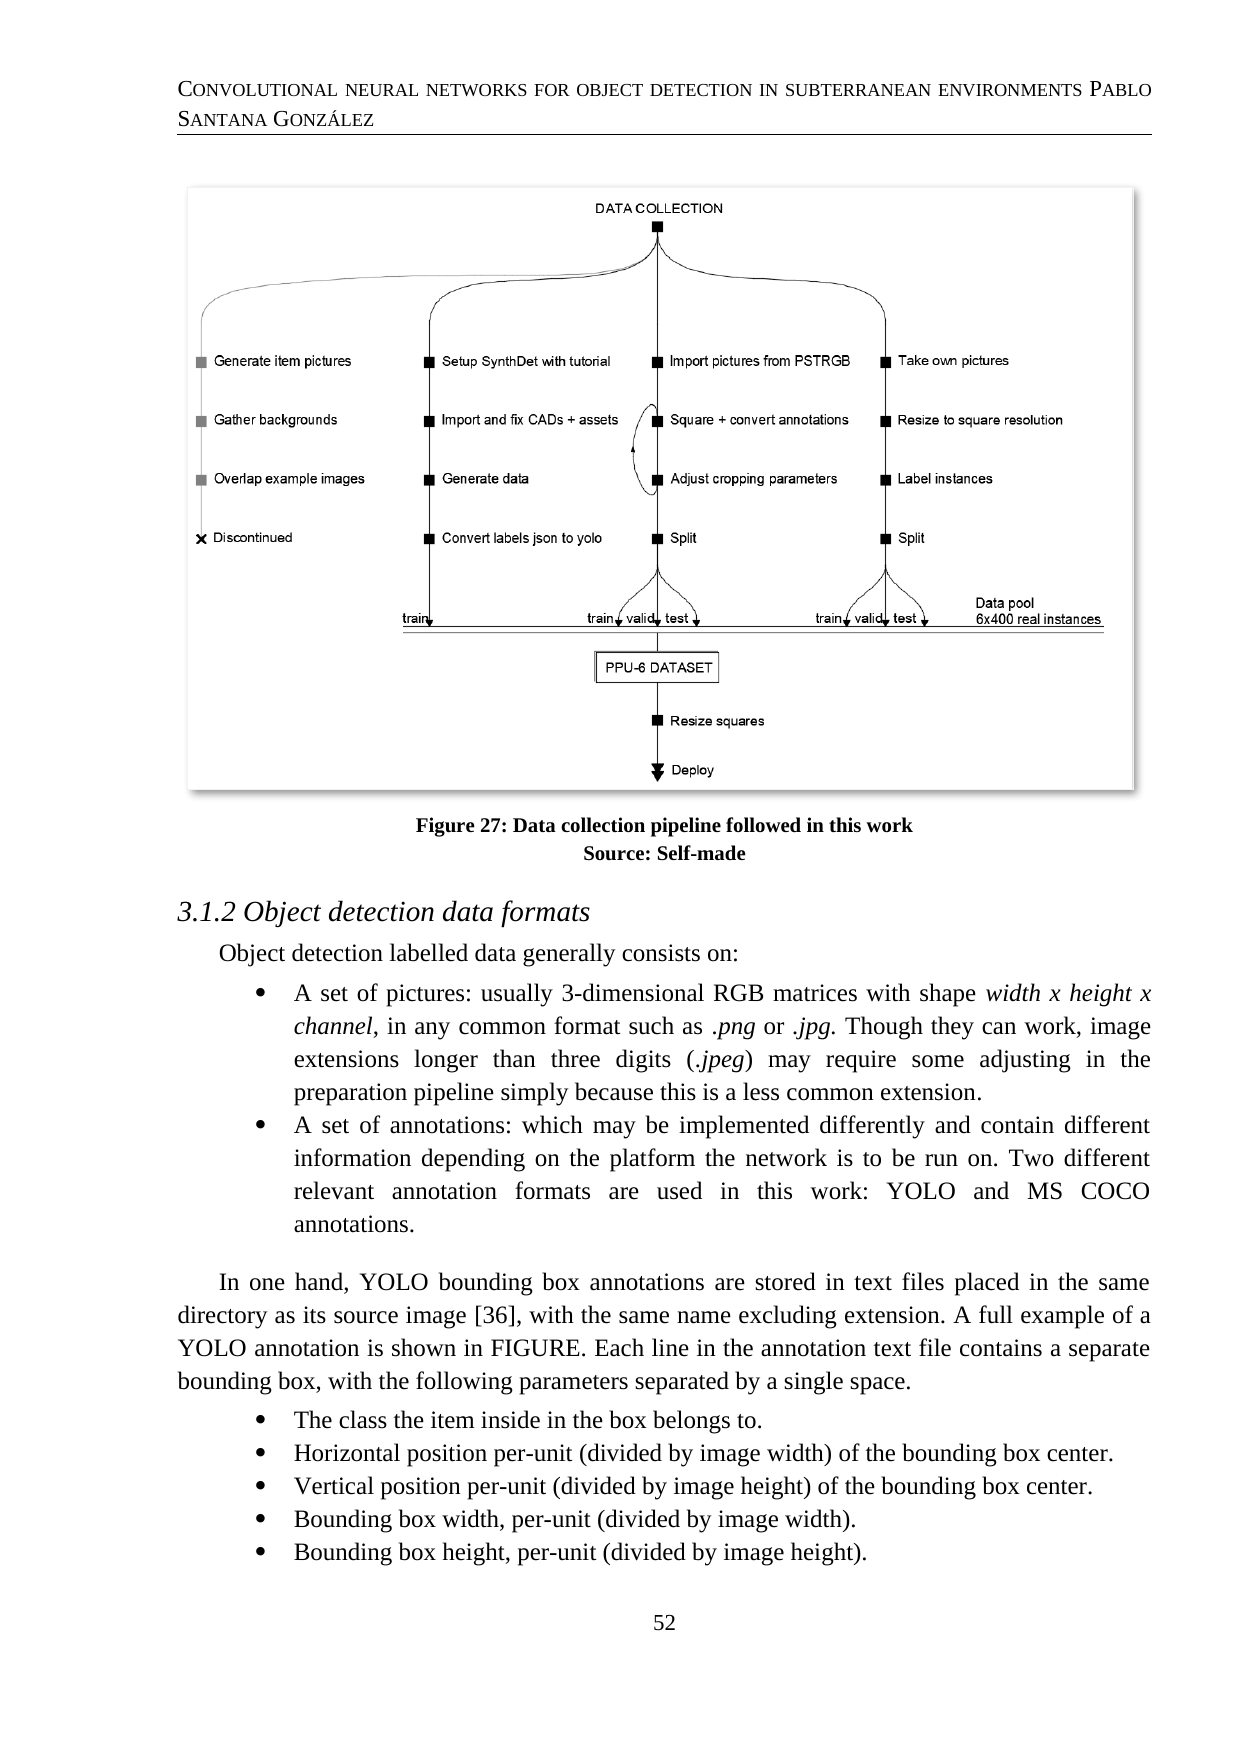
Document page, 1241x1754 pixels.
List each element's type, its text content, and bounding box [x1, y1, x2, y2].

text Source: Self-made [177, 841, 1152, 865]
subtitle Object detection data formats [177, 894, 1152, 927]
list The class the item inside in the box belongs to. [256, 1405, 1152, 1434]
list Bounding box height, per-unit (divided by image height). [256, 1537, 1152, 1566]
list A set of annotations: which may be implemented differently and contain different information depending on the platform the network is to be run on. Two different relevant annotation formats are used in this work: YOLO and MS COCO annotations. [256, 1110, 1152, 1238]
list Vertical position per-unit (divided by image height) of the bounding box center. [256, 1471, 1152, 1500]
list Horizontal position per-unit (divided by image width) of the bounding box center. [256, 1438, 1152, 1467]
text In one hand, YOLO bounding box annotations are stored in text files placed in the same directory as its source image [36], with the same name excluding extension. A full example of a YOLO annotation is shown in FIGURE. Each line in the annotation text file contains a separate bounding box, with the following parameters separated by a single space. [177, 1267, 1152, 1395]
text Object detection labelled data generally consists on: [177, 938, 1152, 967]
list A set of pictures: usually 3-dimensional RGB matrices with shape width x height x channel, in any common format such as .png or .jpg. Though they can work, image extensions longer than three digits (.jpeg) may require some adjusting in the preparation pipeline simply because this is a less common extension. [256, 978, 1152, 1106]
list Bounding box width, per-unit (divided by image width). [256, 1504, 1152, 1533]
picture [188, 188, 1133, 789]
